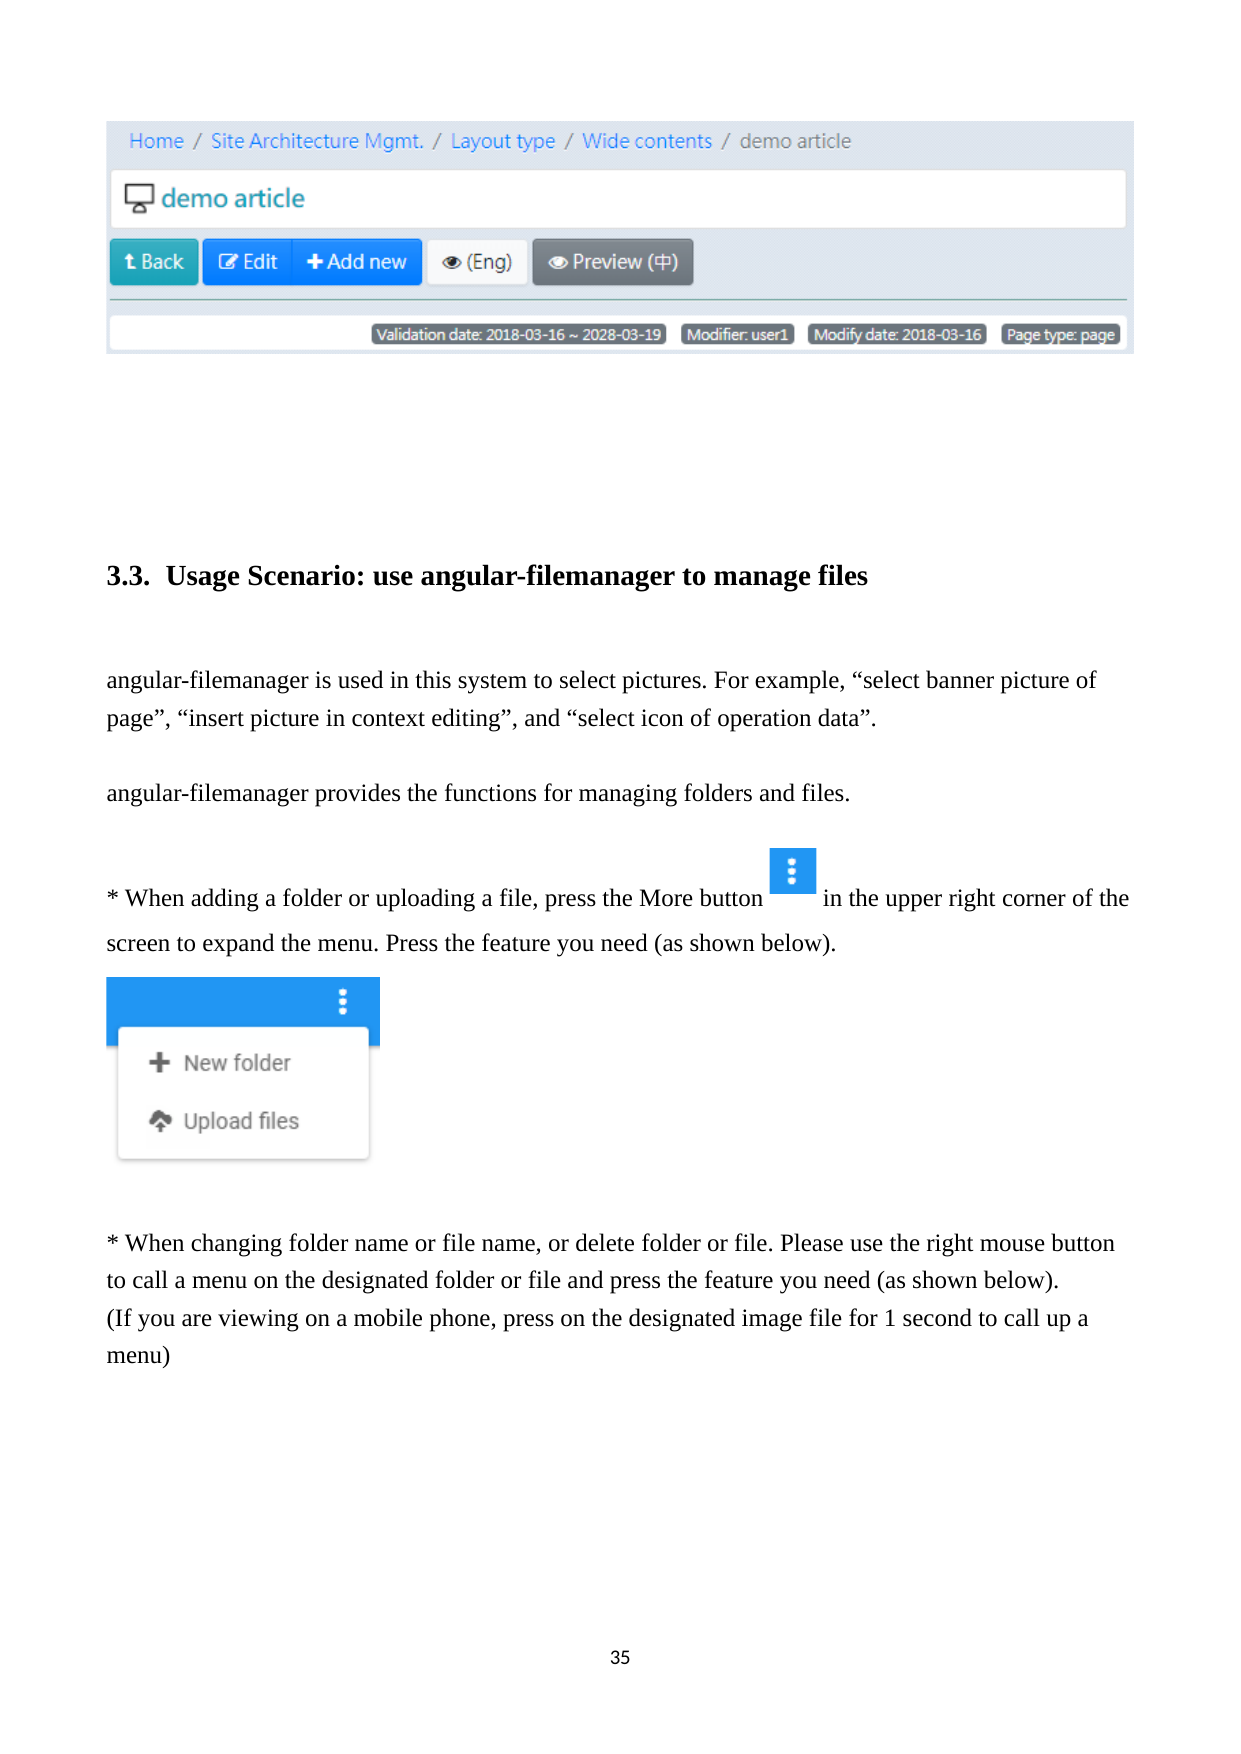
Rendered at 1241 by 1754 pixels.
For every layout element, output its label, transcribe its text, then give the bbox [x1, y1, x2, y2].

picture [106, 121, 1134, 354]
text angular-filemanager is used in this system to select pictures. For example, “select banner picture of page”, “insert picture in context editing”, and “select icon of operation data”. [106, 661, 1134, 736]
picture [769, 848, 817, 894]
text * When adding a folder or uploading a file, press the More button in the upper right corner of the screen to expand the menu. Press the feature you need (as shown below). [106, 848, 1134, 961]
subtitle Usage Scenario: use angular-filemanager to manage files [106, 556, 1134, 594]
text angular-filemanager provides the functions for managing folders and files. [106, 773, 1134, 811]
text * When changing folder name or file name, or delete folder or file. Please use the right mouse button to call a menu on the designated folder or file and press the feature you need (as shown below). [106, 1223, 1134, 1298]
text (If you are viewing on a mobile phone, press on the designated image file for 1 second to call up a menu) [106, 1298, 1134, 1373]
picture [106, 977, 380, 1170]
